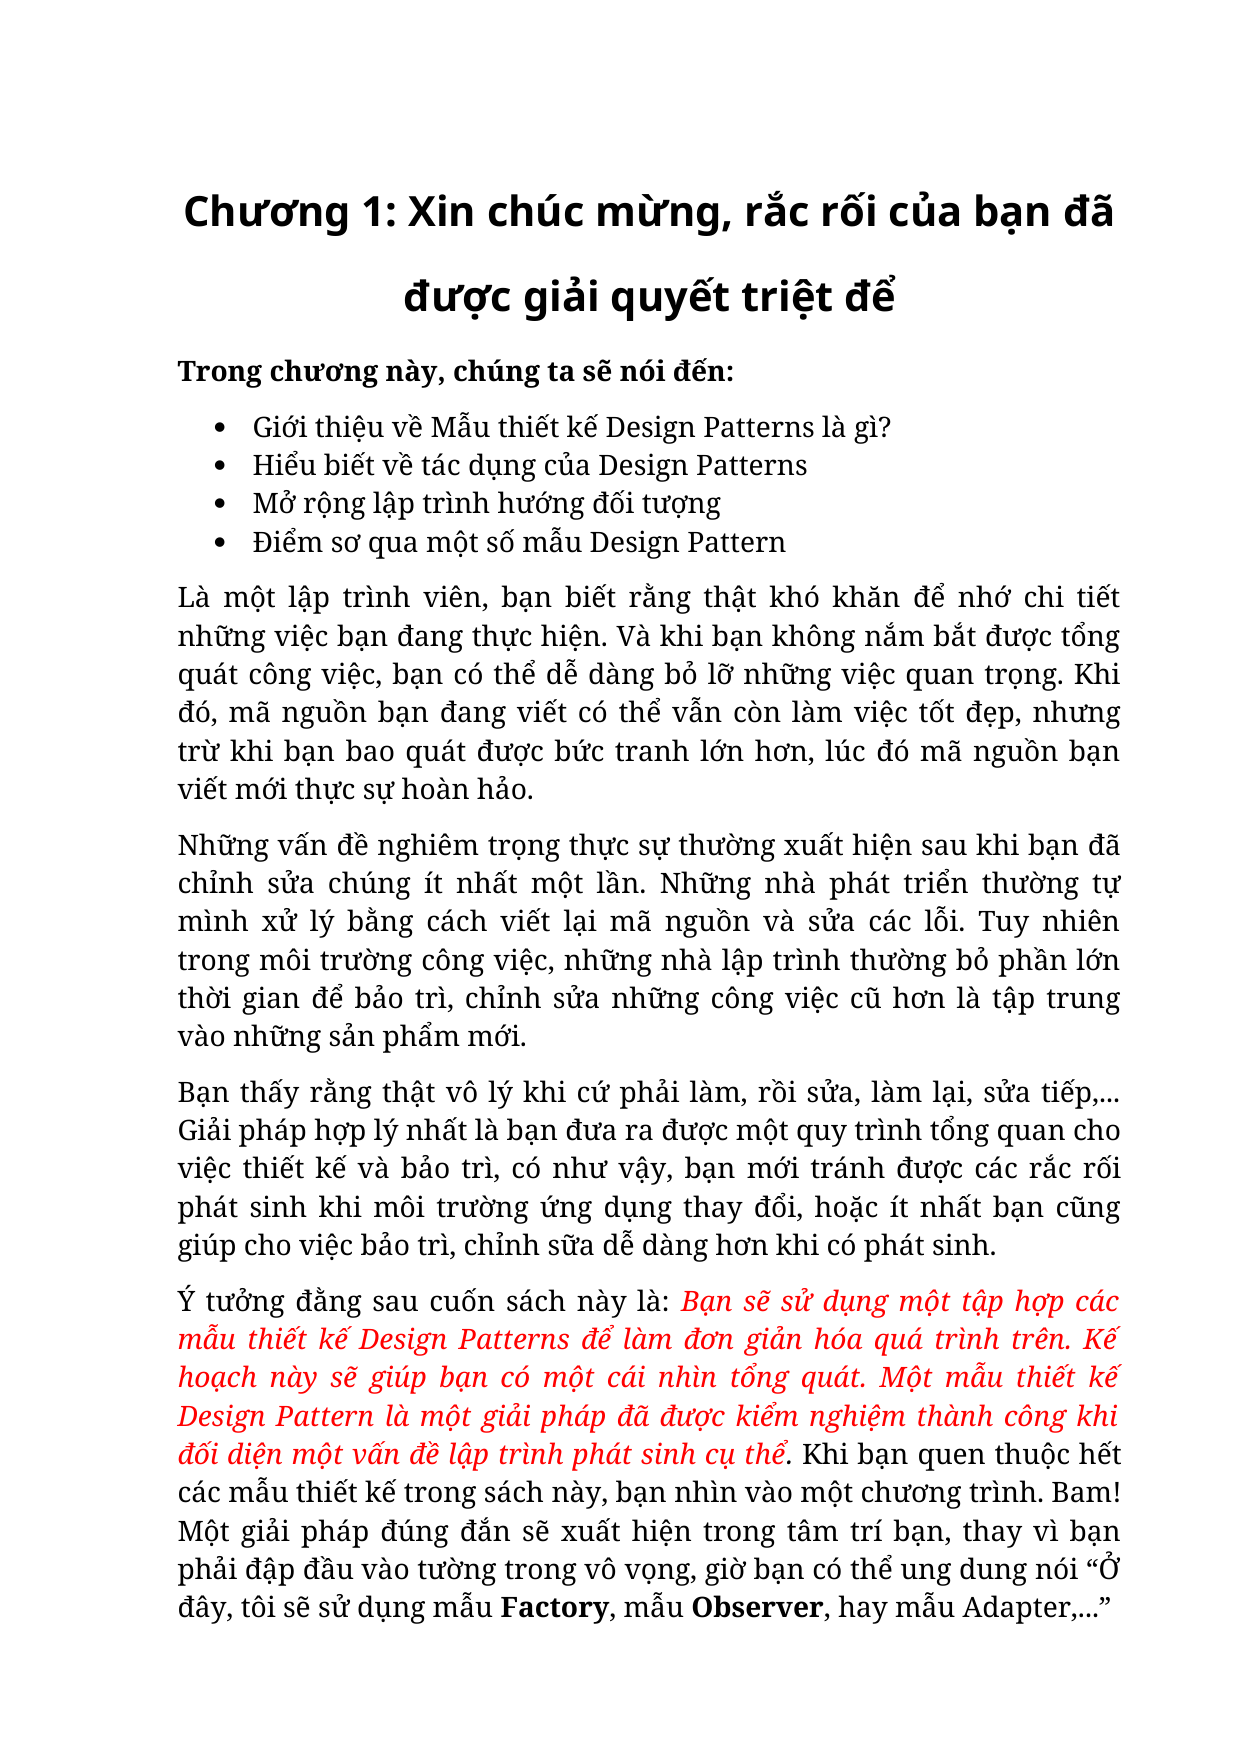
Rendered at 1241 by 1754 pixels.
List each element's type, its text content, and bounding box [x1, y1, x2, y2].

text Là một lập trình viên, bạn biết rằng thật khó khăn để nhớ chi tiết những việc bạn đang thực hiện. Và khi bạn không nắm bắt được tổng quát công việc, bạn có thể dễ dàng bỏ lỡ những việc quan trọng. Khi đó, mã nguồn bạn đang viết có thể vẫn còn làm việc tốt đẹp, nhưng trừ khi bạn bao quát được bức tranh lớn hơn, lúc đó mã nguồn bạn viết mới thực sự hoàn hảo. [177, 578, 1122, 808]
text Những vấn đề nghiêm trọng thực sự thường xuất hiện sau khi bạn đã chỉnh sửa chúng ít nhất một lần. Những nhà phát triển thường tự mình xử lý bằng cách viết lại mã nguồn và sửa các lỗi. Tuy nhiên trong môi trường công việc, những nhà lập trình thường bỏ phần lớn thời gian để bảo trì, chỉnh sửa những công việc cũ hơn là tập trung vào những sản phẩm mới. [177, 825, 1122, 1055]
list Điểm sơ qua một số mẫu Design Pattern [215, 522, 1122, 560]
list Hiểu biết về tác dụng của Design Patterns [215, 445, 1122, 484]
subtitle Chương 1: Xin chúc mừng, rắc rối của bạn đã được giải quyết triệt để [177, 181, 1122, 323]
text Trong chương này, chúng ta sẽ nói đến: [177, 352, 1122, 390]
list Mở rộng lập trình hướng đối tượng [215, 484, 1122, 522]
text Bạn thấy rằng thật vô lý khi cứ phải làm, rồi sửa, làm lại, sửa tiếp,... Giải pháp hợp lý nhất là bạn đưa ra được một quy trình tổng quan cho việc thiết kế và bảo trì, có như vậy, bạn mới tránh được các rắc rối phát sinh khi môi trường ứng dụng thay đổi, hoặc ít nhất bạn cũng giúp cho việc bảo trì, chỉnh sữa dễ dàng hơn khi có phát sinh. [177, 1072, 1122, 1264]
text Ý tưởng đằng sau cuốn sách này là: Bạn sẽ sử dụng một tập hợp các mẫu thiết kế Design Patterns để làm đơn giản hóa quá trình trên. Kế hoạch này sẽ giúp bạn có một cái nhìn tổng quát. Một mẫu thiết kế Design Pattern là một giải pháp đã được kiểm nghiệm thành công khi đối diện một vấn đề lập trình phát sinh cụ thể. Khi bạn quen thuộc hết các mẫu thiết kế trong sách này, bạn nhìn vào một chương trình. Bam! Một giải pháp đúng đắn sẽ xuất hiện trong tâm trí bạn, thay vì bạn phải đập đầu vào tường trong vô vọng, giờ bạn có thể ung dung nói “Ở đây, tôi sẽ sử dụng mẫu Factory, mẫu Observer, hay mẫu Adapter,...” [177, 1281, 1122, 1626]
list Giới thiệu về Mẫu thiết kế Design Patterns là gì? [215, 407, 1122, 445]
